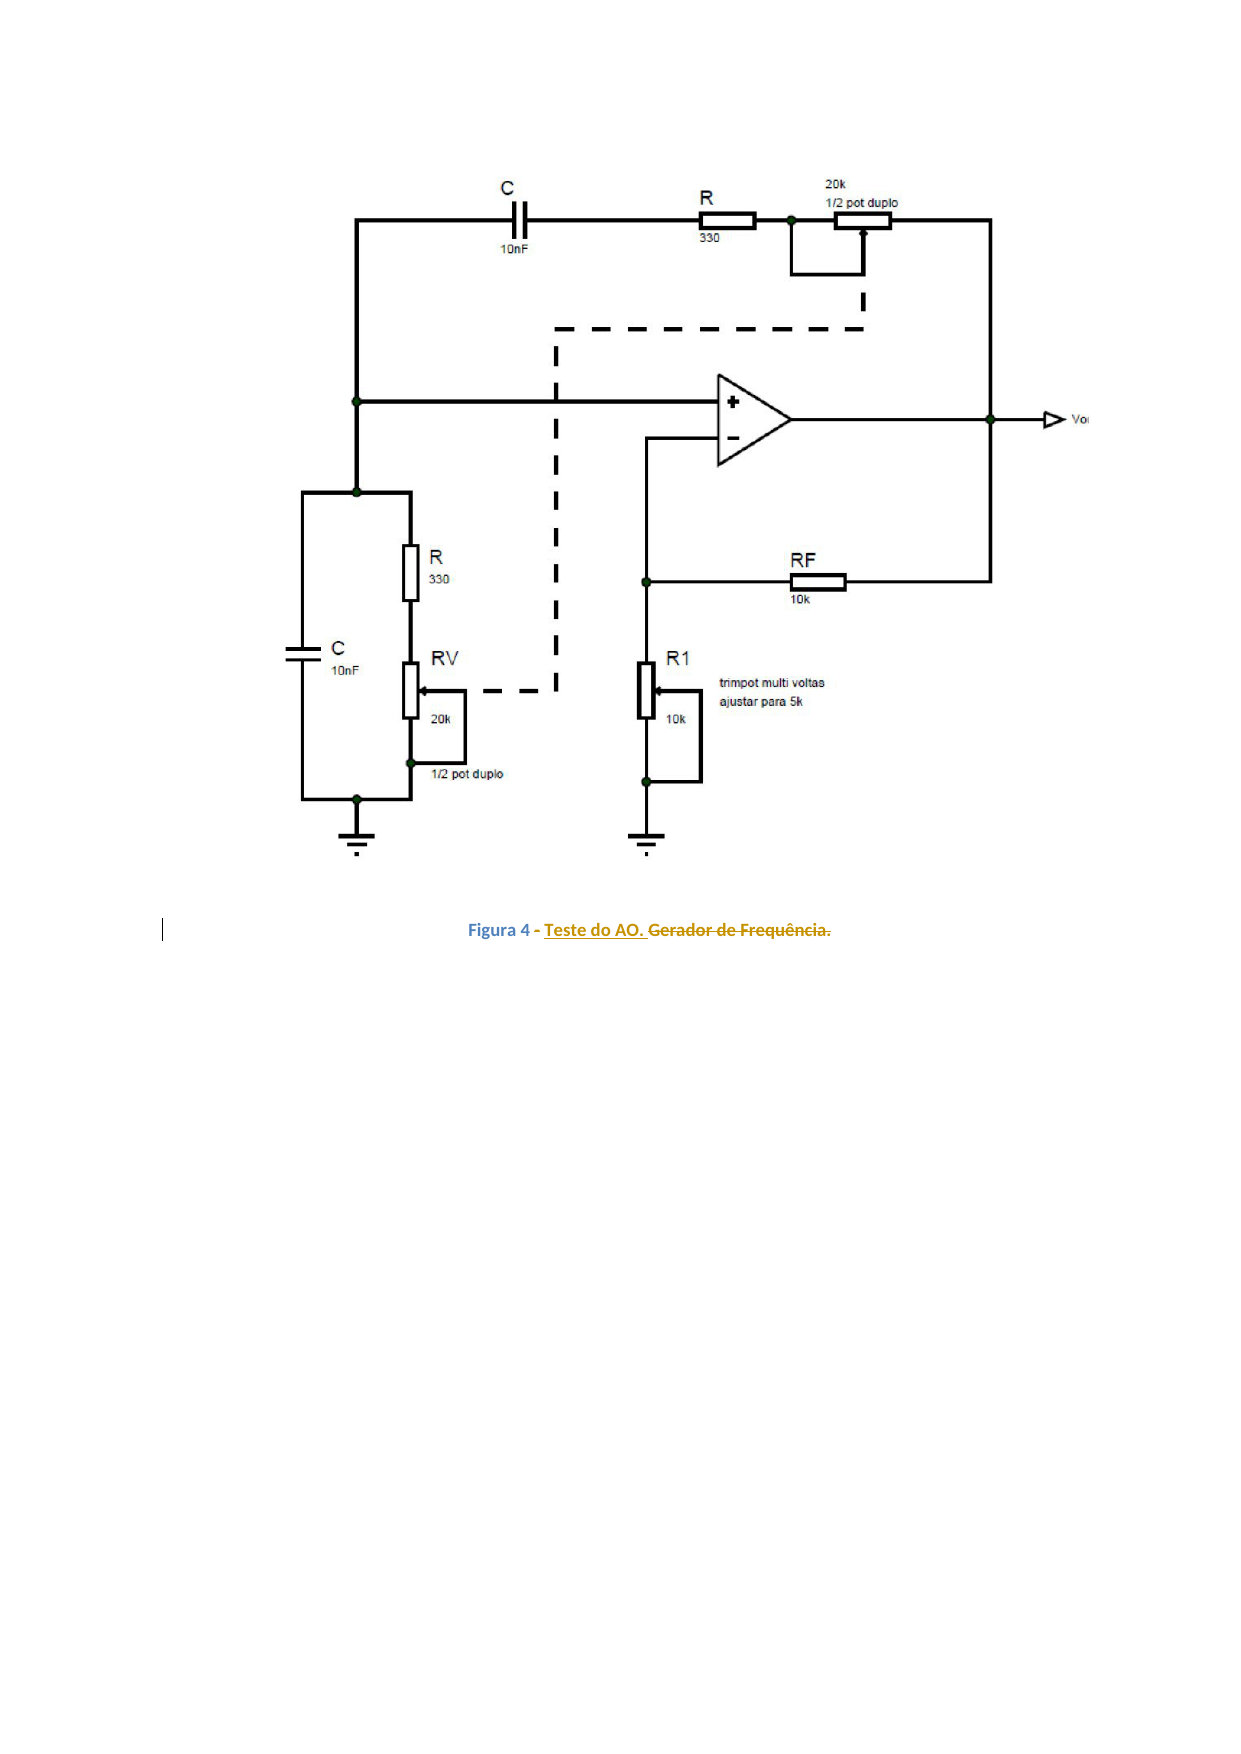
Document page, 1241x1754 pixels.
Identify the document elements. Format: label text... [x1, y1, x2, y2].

picture [285, 177, 1089, 884]
text Figura 4 [177, 918, 1122, 941]
